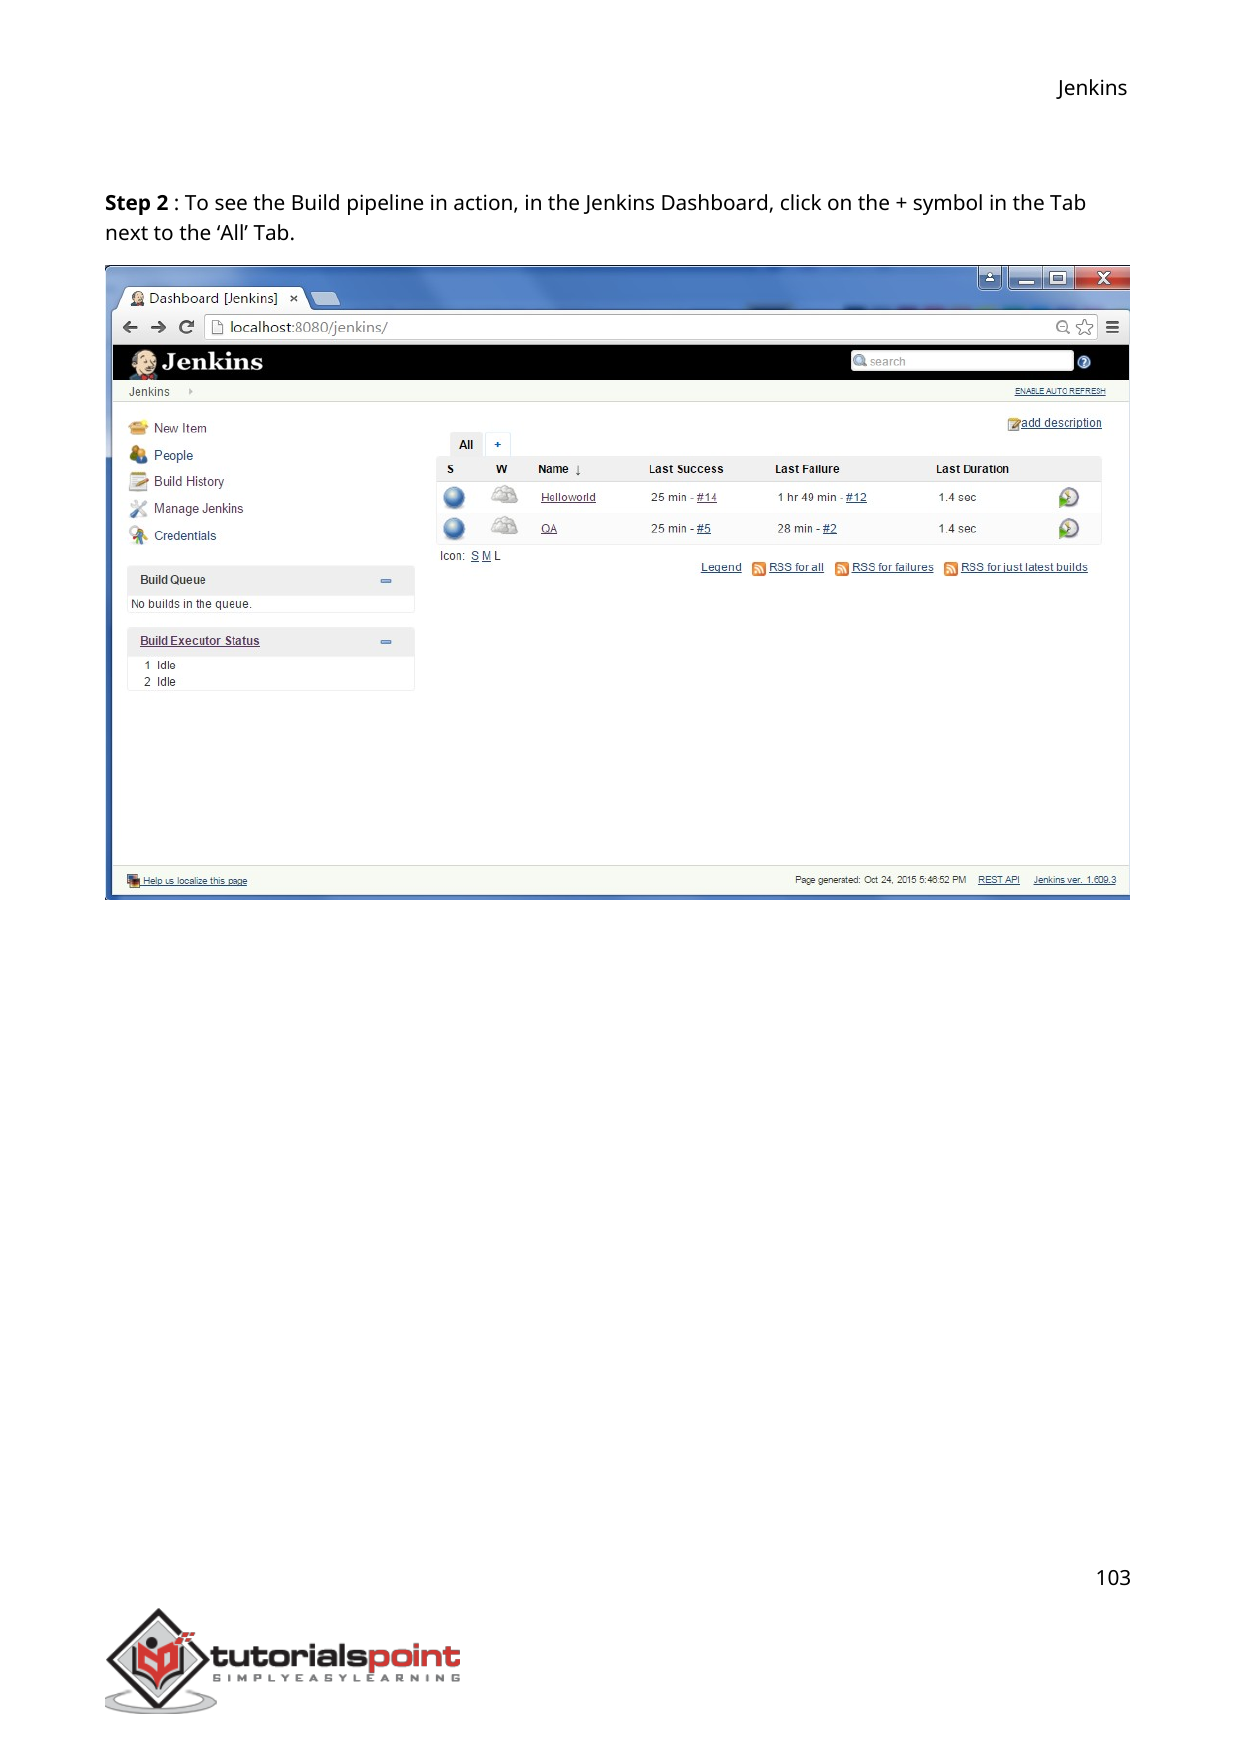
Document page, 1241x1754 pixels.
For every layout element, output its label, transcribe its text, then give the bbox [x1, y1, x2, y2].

picture [105, 265, 1130, 900]
picture [105, 1608, 460, 1714]
text Step 2 : To see the Build pipeline in action, in the Jenkins Dashboard, click on the + symbol in the Tab next to the ‘All’ Tab. [105, 188, 1128, 247]
